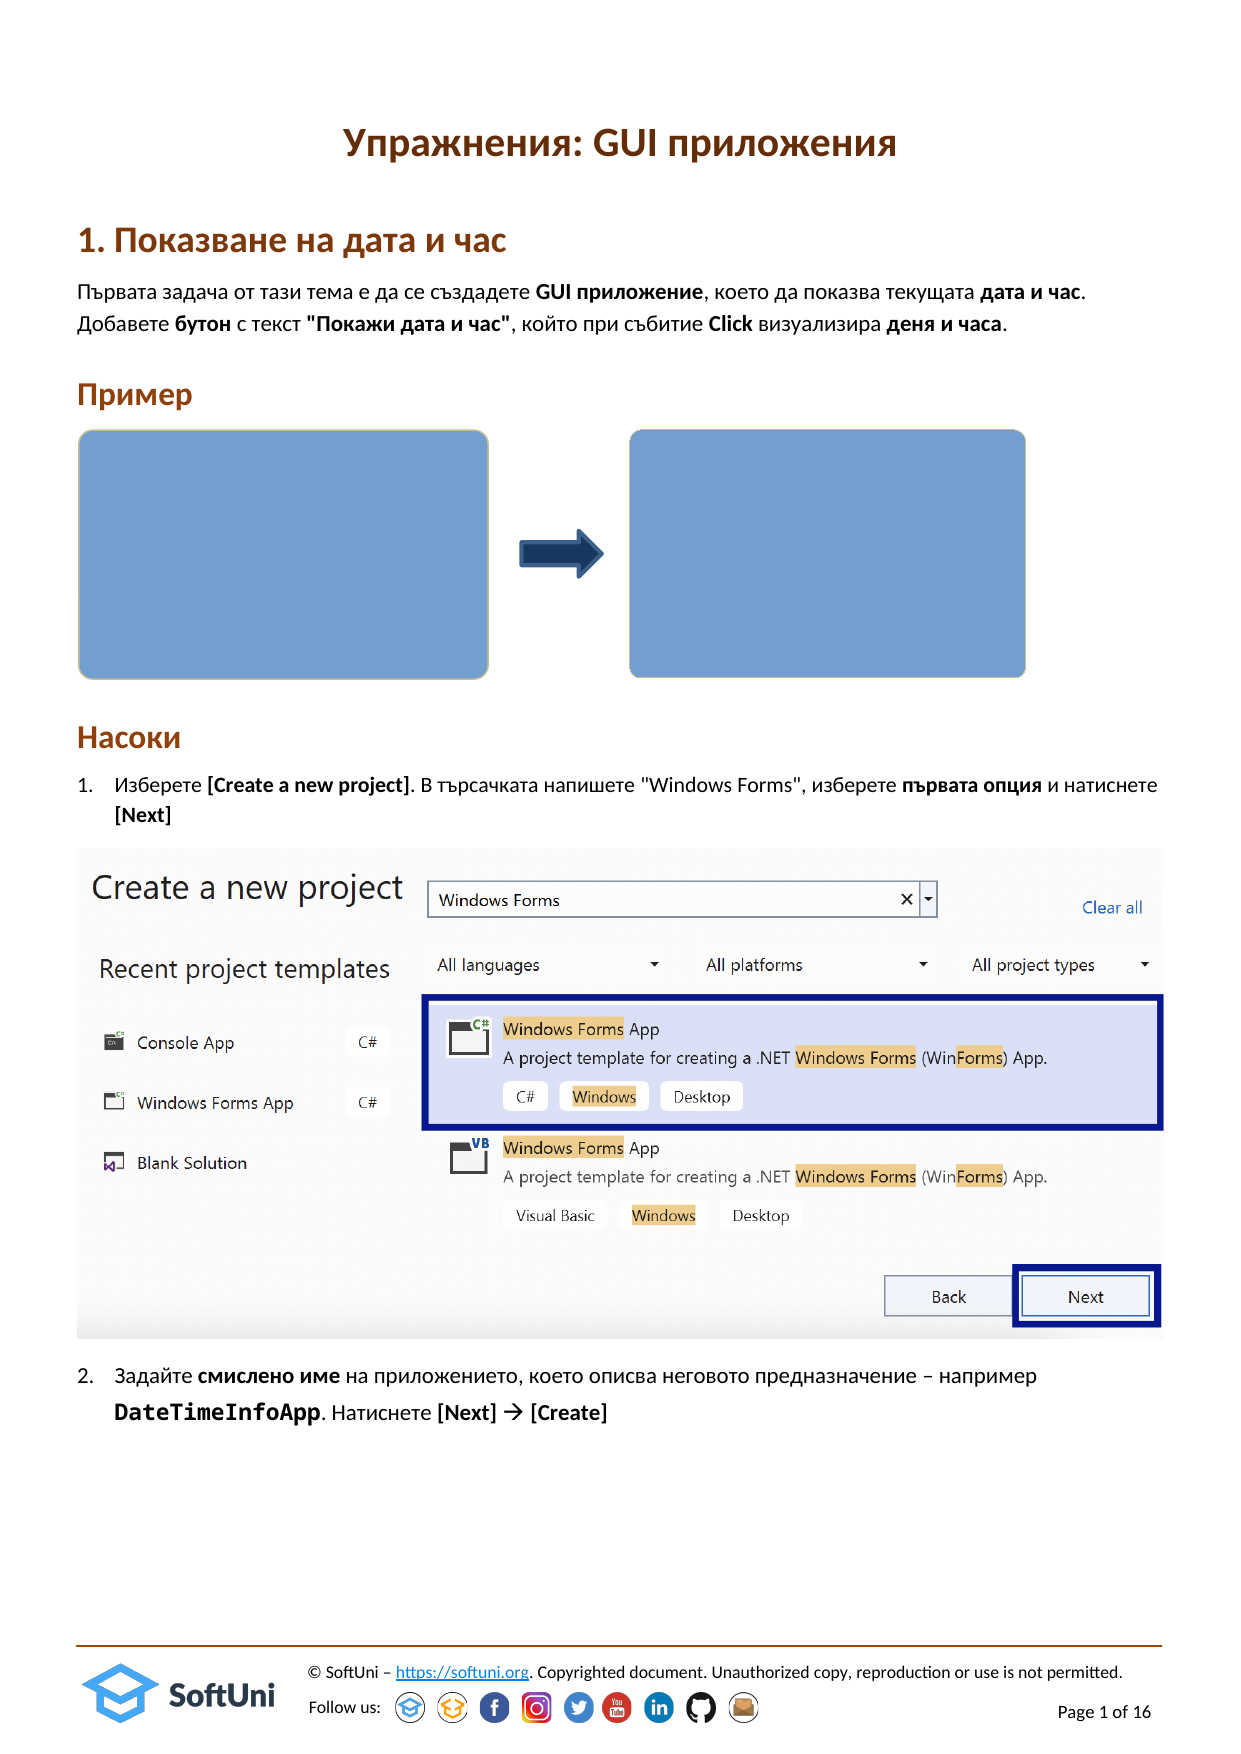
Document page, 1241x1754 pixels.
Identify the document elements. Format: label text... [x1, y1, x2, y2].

picture [665, 1714, 674, 1723]
text Първата задача от тази тема е да се създадете GUI приложение, което да показва текущата дата и час. Добавете бутон с текст "Покажи дата и час", който при събитие Click визуализира деня и часа. [77, 277, 1163, 338]
picture [75, 1658, 281, 1729]
list Изберете [Create a new project]. В търсачката напишете "Windows Forms", изберете първата опция и натиснете [Next] [77, 771, 1163, 828]
picture [665, 1692, 674, 1701]
subtitle Показване на дата и час [77, 216, 1163, 262]
picture [602, 1692, 632, 1723]
picture [644, 1692, 653, 1701]
subtitle Насоки [77, 716, 1163, 756]
picture [564, 1692, 594, 1723]
picture [479, 1692, 510, 1723]
picture [76, 848, 1164, 1339]
picture [686, 1692, 716, 1723]
picture [395, 1692, 425, 1723]
picture [437, 1692, 468, 1723]
picture [658, 1705, 667, 1714]
picture [522, 1692, 552, 1723]
picture [644, 1714, 653, 1723]
list Задайте смислено име на приложението, което описва неговото предназначение – например DateTimeInfoApp. Натиснете [Next] [Create] [77, 1359, 1163, 1427]
subtitle Пример [77, 373, 1163, 414]
picture [728, 1692, 759, 1723]
subtitle Упражнения: GUI приложения [77, 116, 1163, 167]
